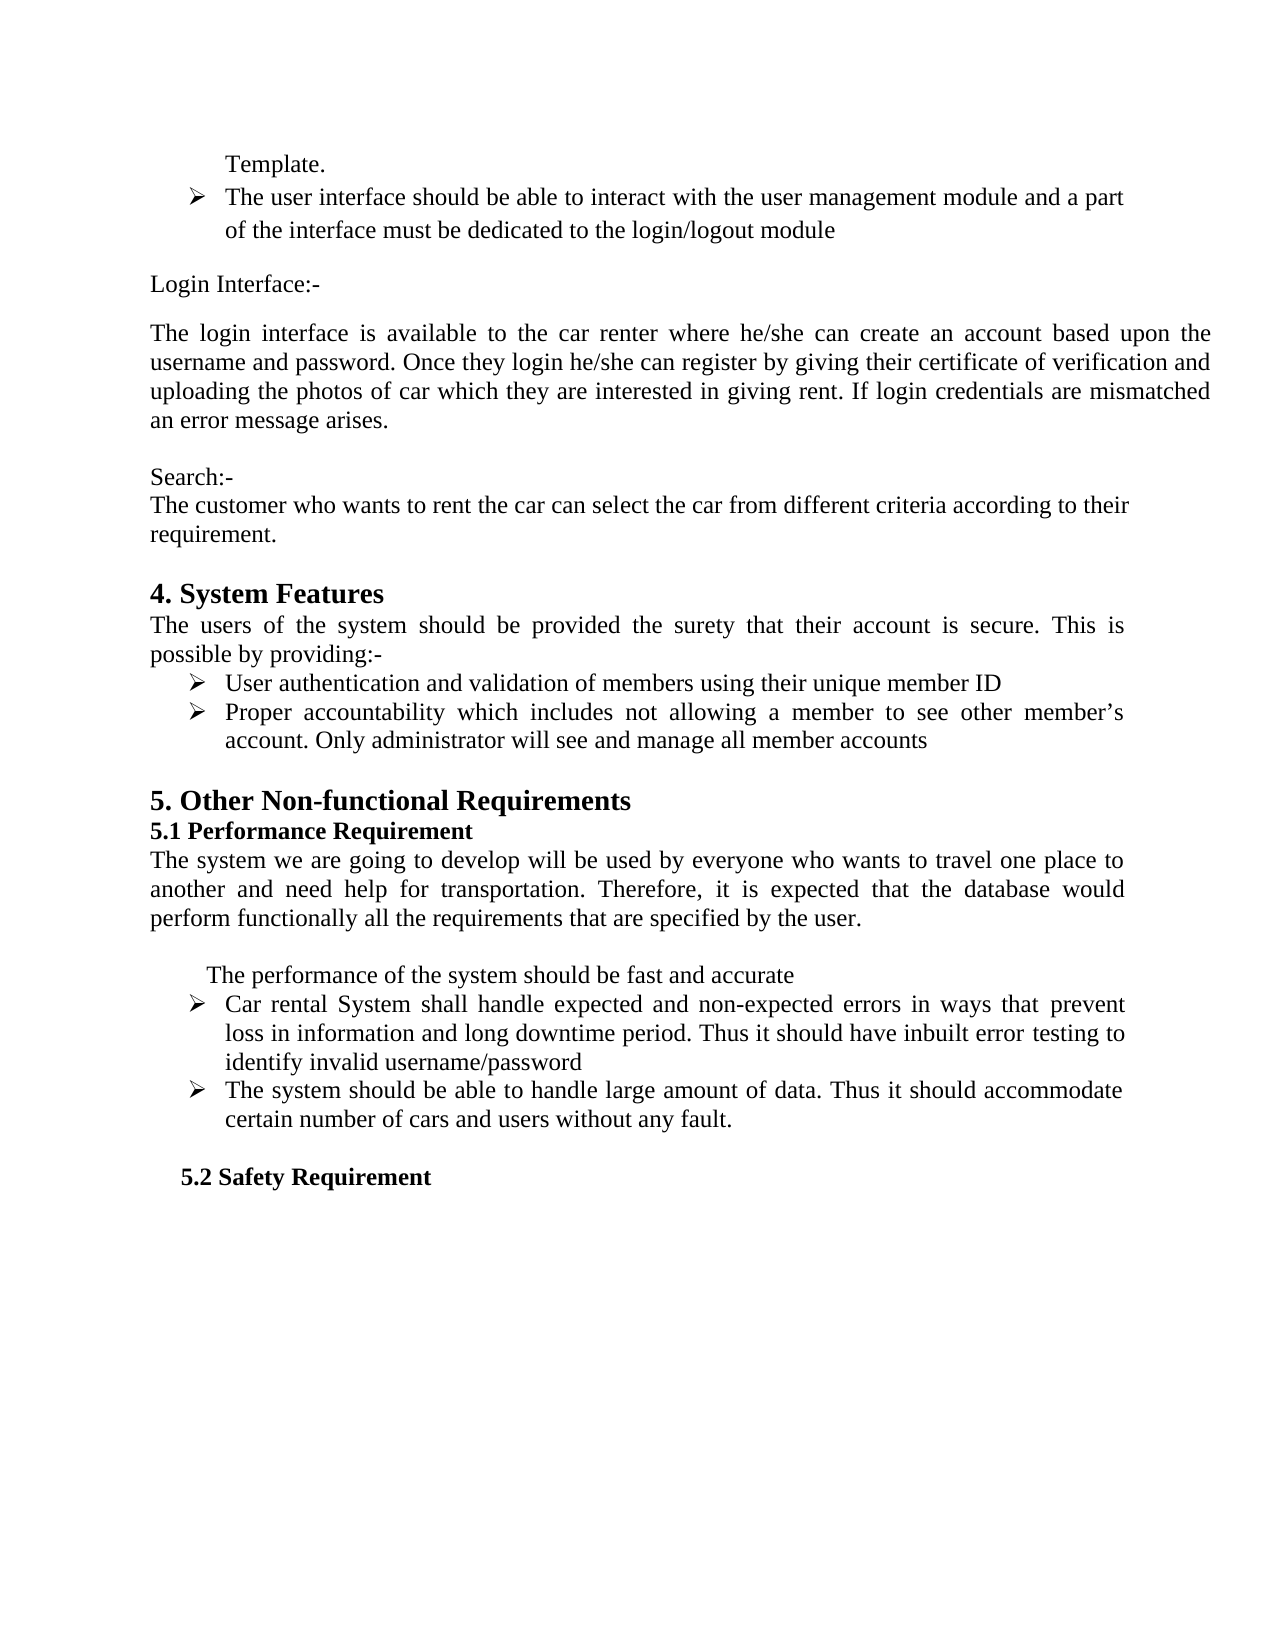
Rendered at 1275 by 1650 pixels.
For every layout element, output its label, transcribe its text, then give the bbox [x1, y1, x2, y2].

list Car rental System shall handle expected and non-expected errors in ways that prevent loss in information and long downtime period. Thus it should have inbuilt error testing to identify invalid username/password [187, 989, 1125, 1075]
text The system we are going to develop will be used by everyone who wants to travel one place to another and need help for transportation. Therefore, it is expected that the database would perform functionally all the requirements that are specified by the user. [150, 845, 1125, 932]
list User authentication and validation of members using their unique member ID [187, 668, 1212, 697]
subtitle Performance Requirement [150, 817, 1212, 845]
subtitle Other Non-functional Requirements [150, 783, 1212, 817]
text The users of the system should be provided the surety that their account is secure. This is possible by providing:- [150, 611, 1124, 668]
list The user interface should be able to interact with the user management module and a part of the interface must be dedicated to the login/logout module [187, 182, 1125, 244]
subtitle Safety Requirement [181, 1162, 1212, 1191]
text Login Interface:- [150, 269, 1212, 298]
list The system should be able to handle large amount of data. Thus it should accommodate certain number of cars and users without any fault. [187, 1075, 1124, 1133]
text The performance of the system should be fast and accurate [150, 960, 1125, 989]
text Template. [225, 149, 1212, 178]
text The customer who wants to rent the car can select the car from different criteria according to their requirement. [150, 491, 1212, 548]
subtitle System Features [150, 577, 1212, 611]
text Search:- [150, 462, 1212, 491]
list Proper accountability which includes not allowing a member to see other member’s account. Only administrator will see and manage all member accounts [187, 697, 1125, 754]
text The login interface is available to the car renter where he/she can create an account based upon the username and password. Once they login he/she can register by giving their certificate of verification and uploading the photos of car which they are interested in giving rent. If login credentials are mismatched an error message arises. [150, 318, 1212, 433]
